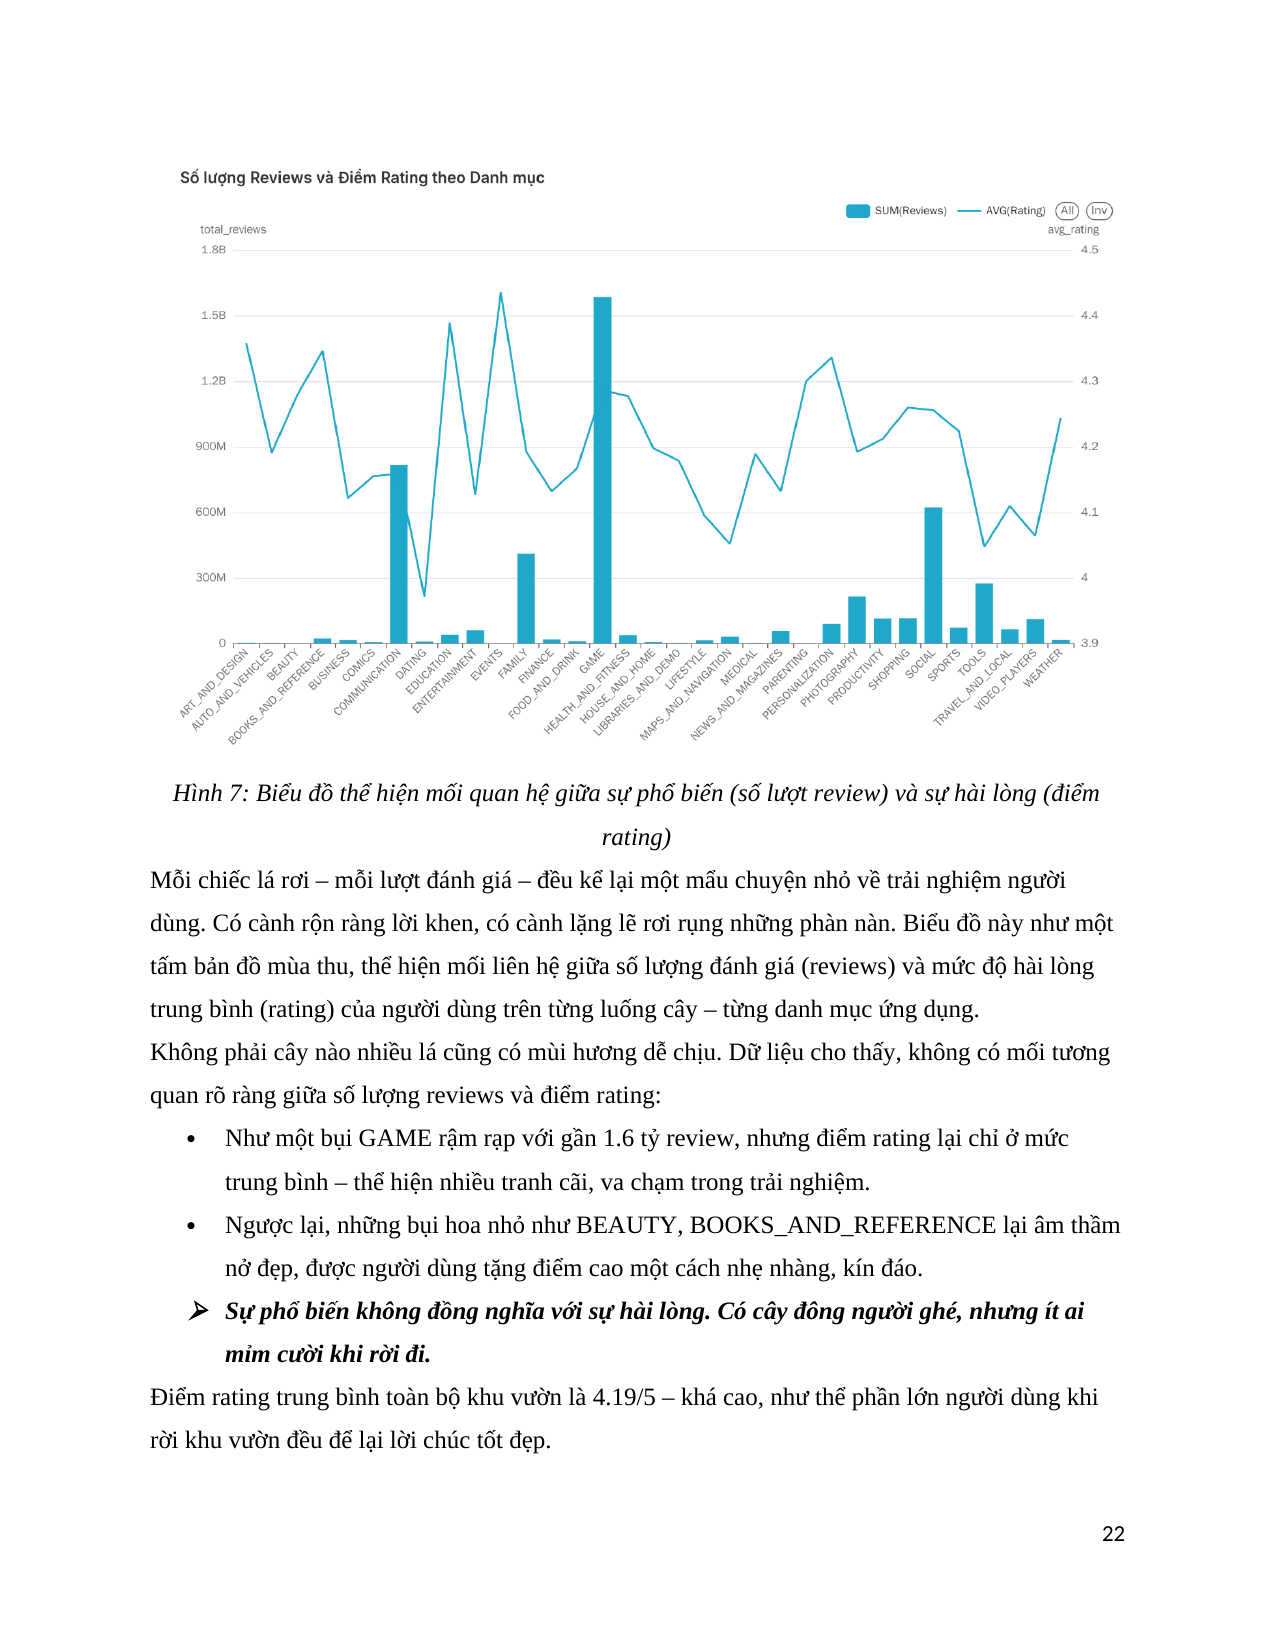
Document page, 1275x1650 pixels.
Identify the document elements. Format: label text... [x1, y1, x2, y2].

text Mỗi chiếc lá rơi – mỗi lượt đánh giá – đều kể lại một mẩu chuyện nhỏ về trải nghiệm người dùng. Có cành rộn ràng lời khen, có cành lặng lẽ rơi rụng những phàn nàn. Biểu đồ này như một tấm bản đồ mùa thu, thể hiện mối liên hệ giữa số lượng đánh giá (reviews) và mức độ hài lòng trung bình (rating) của người dùng trên từng luống cây – từng danh mục ứng dụng. [150, 865, 1125, 1023]
picture [150, 150, 1125, 765]
text Hình 7: Biểu đồ thể hiện mối quan hệ giữa sự phổ biến (số lượt review) và sự hài lòng (điểm rating) [150, 778, 1125, 850]
list Ngược lại, những bụi hoa nhỏ như BEAUTY, BOOKS_AND_REFERENCE lại âm thầm nở đẹp, được người dùng tặng điểm cao một cách nhẹ nhàng, kín đáo. [187, 1210, 1125, 1282]
text Không phải cây nào nhiều lá cũng có mùi hương dễ chịu. Dữ liệu cho thấy, không có mối tương quan rõ ràng giữa số lượng reviews và điểm rating: [150, 1037, 1125, 1109]
list Sự phổ biến không đồng nghĩa với sự hài lòng. Có cây đông người ghé, nhưng ít ai mỉm cười khi rời đi. [187, 1296, 1125, 1368]
list Như một bụi GAME rậm rạp với gần 1.6 tỷ review, nhưng điểm rating lại chỉ ở mức trung bình – thể hiện nhiều tranh cãi, va chạm trong trải nghiệm. [187, 1123, 1125, 1195]
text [150, 1382, 1125, 1454]
